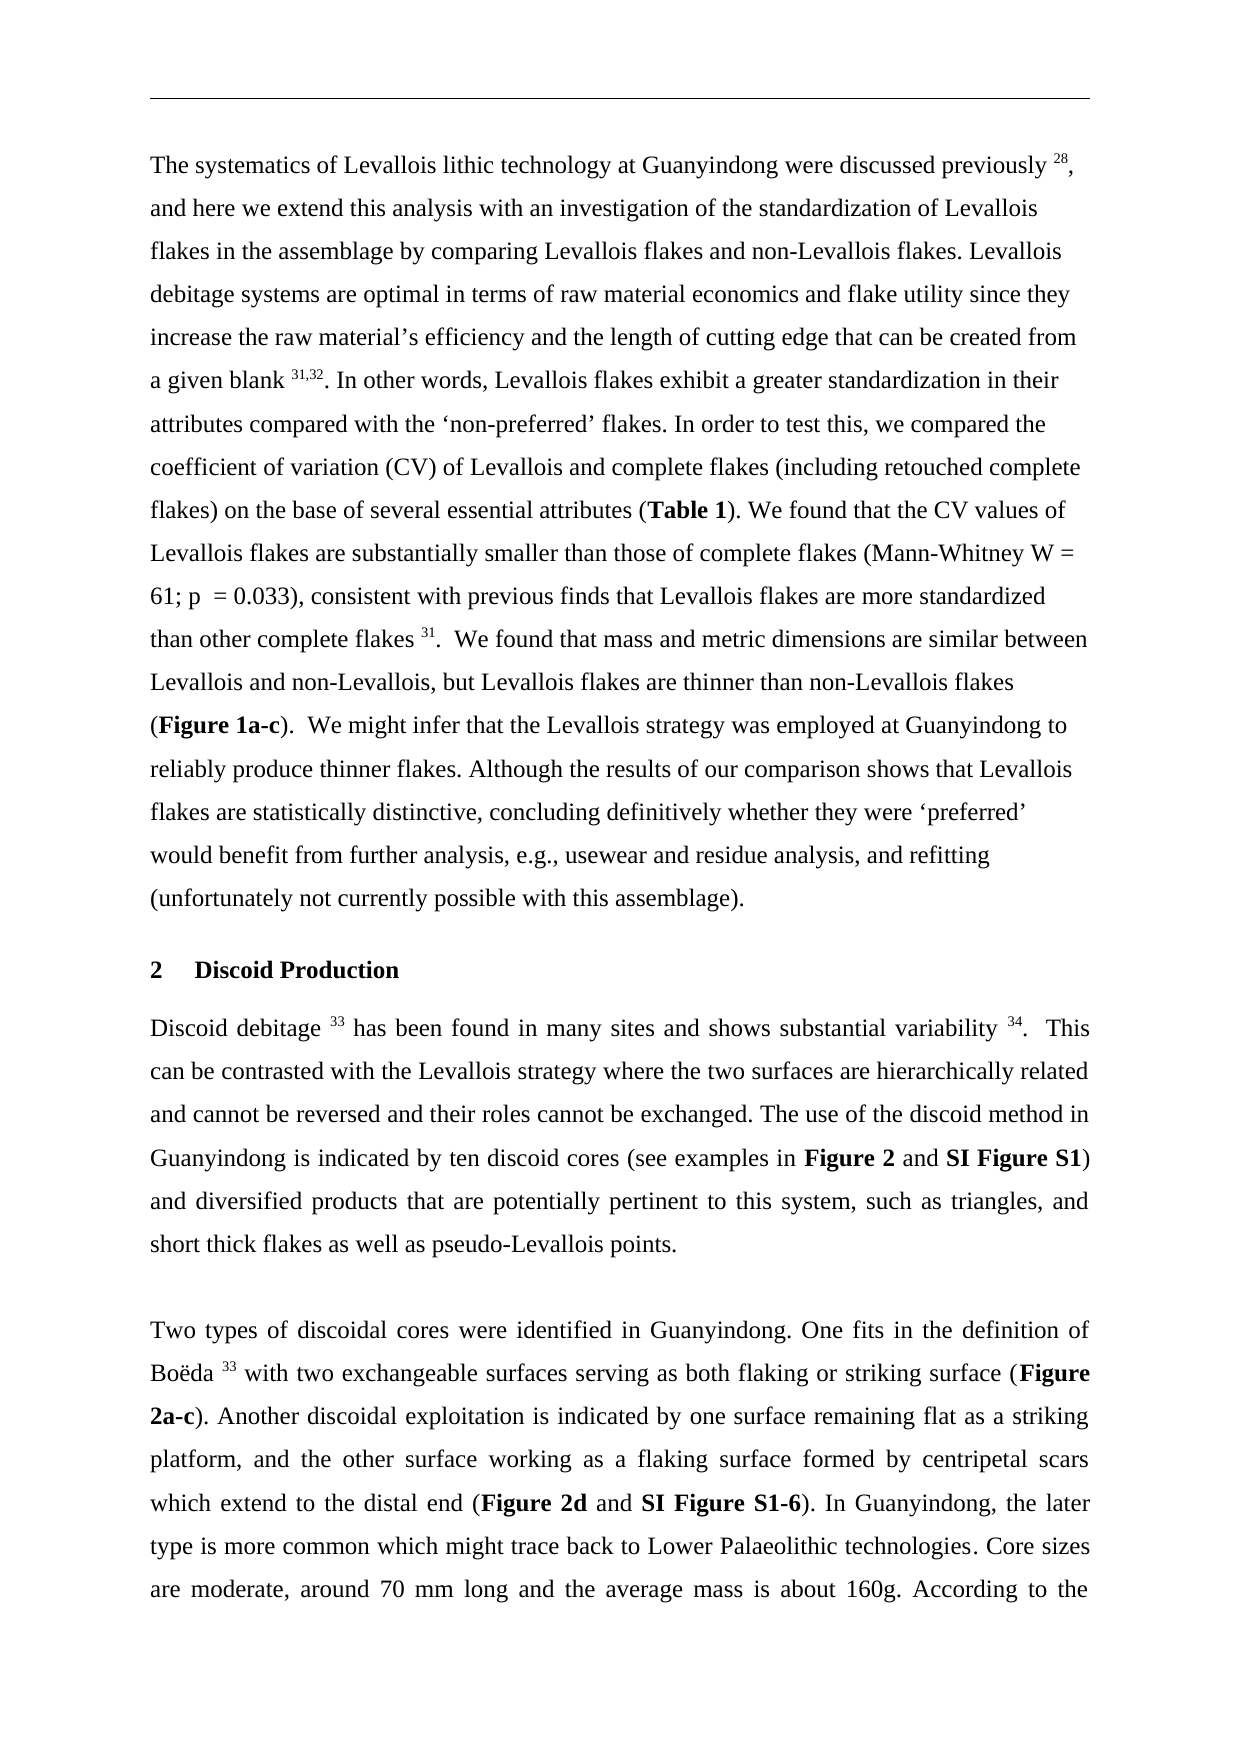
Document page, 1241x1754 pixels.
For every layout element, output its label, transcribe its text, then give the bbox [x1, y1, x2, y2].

text The systematics of Levallois lithic technology at Guanyindong were discussed previously 28, and here we extend this analysis with an investigation of the standardization of Levallois flakes in the assemblage by comparing Levallois flakes and non-Levallois flakes. Levallois debitage systems are optimal in terms of raw material economics and flake utility since they increase the raw material’s efficiency and the length of cutting edge that can be created from a given blank 31,32. In other words, Levallois flakes exhibit a greater standardization in their attributes compared with the ‘non-preferred’ flakes. In order to test this, we compared the coefficient of variation (CV) of Levallois and complete flakes (including retouched complete flakes) on the base of several essential attributes (Table 1). We found that the CV values of Levallois flakes are substantially smaller than those of complete flakes (Mann-Whitney W = 61; p = 0.033), consistent with previous finds that Levallois flakes are more standardized than other complete flakes 31. We found that mass and metric dimensions are similar between Levallois and non-Levallois, but Levallois flakes are thinner than non-Levallois flakes (Figure 1a-c). We might infer that the Levallois strategy was employed at Guanyindong to reliably produce thinner flakes. Although the results of our comparison shows that Levallois flakes are statistically distinctive, concluding definitively whether they were ‘preferred’ would benefit from further analysis, e.g., usewear and residue analysis, and refitting (unfortunately not currently possible with this assemblage). [150, 150, 1090, 912]
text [150, 1315, 1090, 1603]
subtitle Discoid Production [150, 955, 1090, 984]
text Discoid debitage 33 has been found in many sites and shows substantial variability 34. This can be contrasted with the Levallois strategy where the two surfaces are hierarchically related and cannot be reversed and their roles cannot be exchanged. The use of the discoid method in Guanyindong is indicated by ten discoid cores (see examples in Figure 2 and SI Figure S1) and diversified products that are potentially pertinent to this system, such as triangles, and short thick flakes as well as pseudo-Levallois points. [150, 1013, 1090, 1258]
